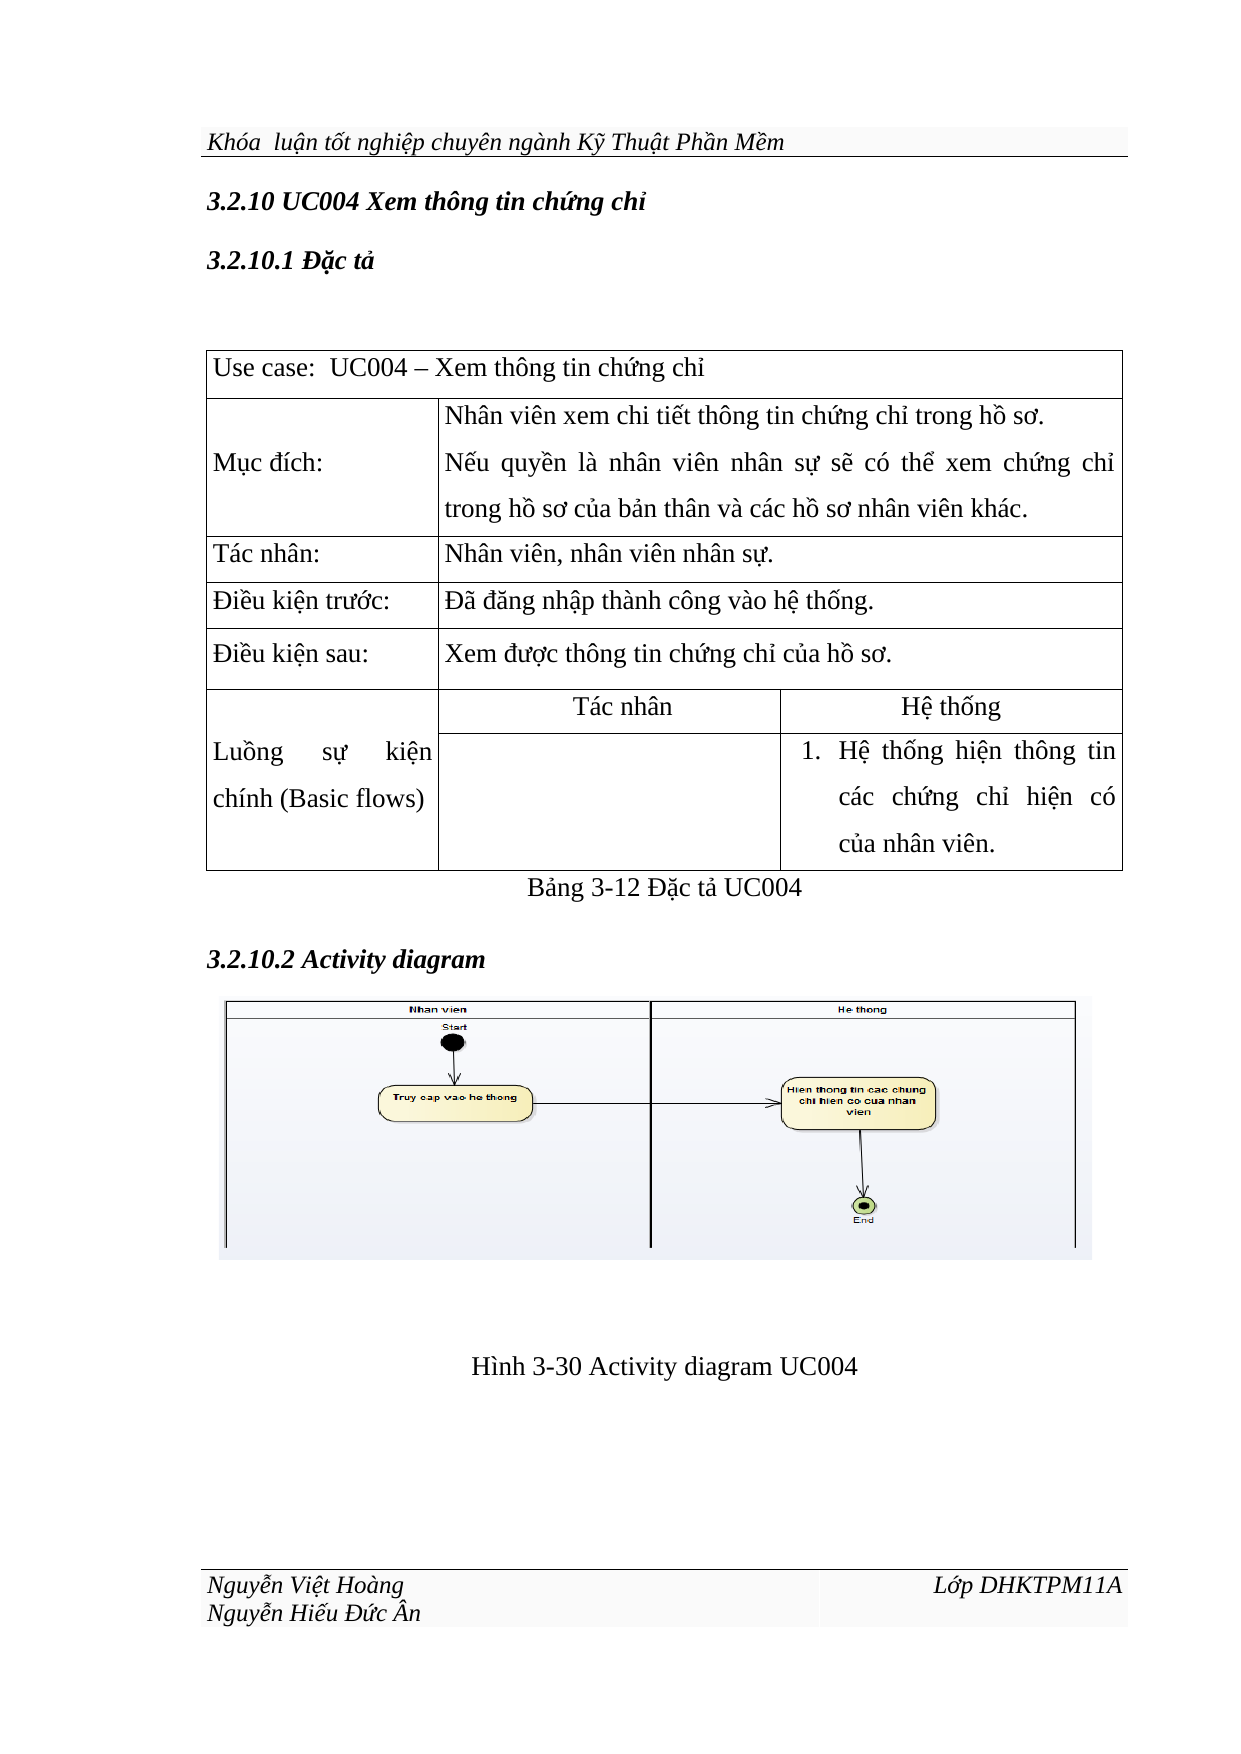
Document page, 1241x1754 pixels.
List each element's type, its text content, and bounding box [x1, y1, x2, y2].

table_cell Hệ thống [781, 690, 1122, 733]
table_cell Đã đăng nhập thành công vào hệ thống. [439, 583, 1122, 628]
table_cell Nhân viên, nhân viên nhân sự. [439, 537, 1122, 582]
table_cell Mục đích: [207, 399, 438, 536]
subtitle UC004 Xem thông tin chứng chỉ [207, 185, 1122, 216]
table_cell Luồng sự kiện chính (Basic flows) [207, 690, 438, 870]
table_cell Điều kiện trước: [207, 583, 438, 628]
subtitle Đặc tả [207, 244, 1122, 276]
table_cell Nhân viên xem chi tiết thông tin chứng chỉ trong hồ sơ. Nếu quyền là nhân viên nhân sự sẽ có thể xem chứng chỉ trong hồ sơ của bản thân và các hồ sơ nhân viên khác. [439, 399, 1122, 536]
table_cell Hệ thống hiện thông tin các chứng chỉ hiện có của nhân viên. [781, 734, 1122, 870]
table_cell [439, 734, 780, 870]
table_cell Tác nhân [439, 690, 780, 733]
subtitle Activity diagram [207, 943, 1122, 974]
table_cell Xem được thông tin chứng chỉ của hồ sơ. [439, 629, 1122, 689]
picture [218, 996, 1093, 1260]
table_cell Điều kiện sau: [207, 629, 438, 689]
table_cell Tác nhân: [207, 537, 438, 582]
table_header Use case: UC004 – Xem thông tin chứng chỉ [207, 351, 1122, 398]
